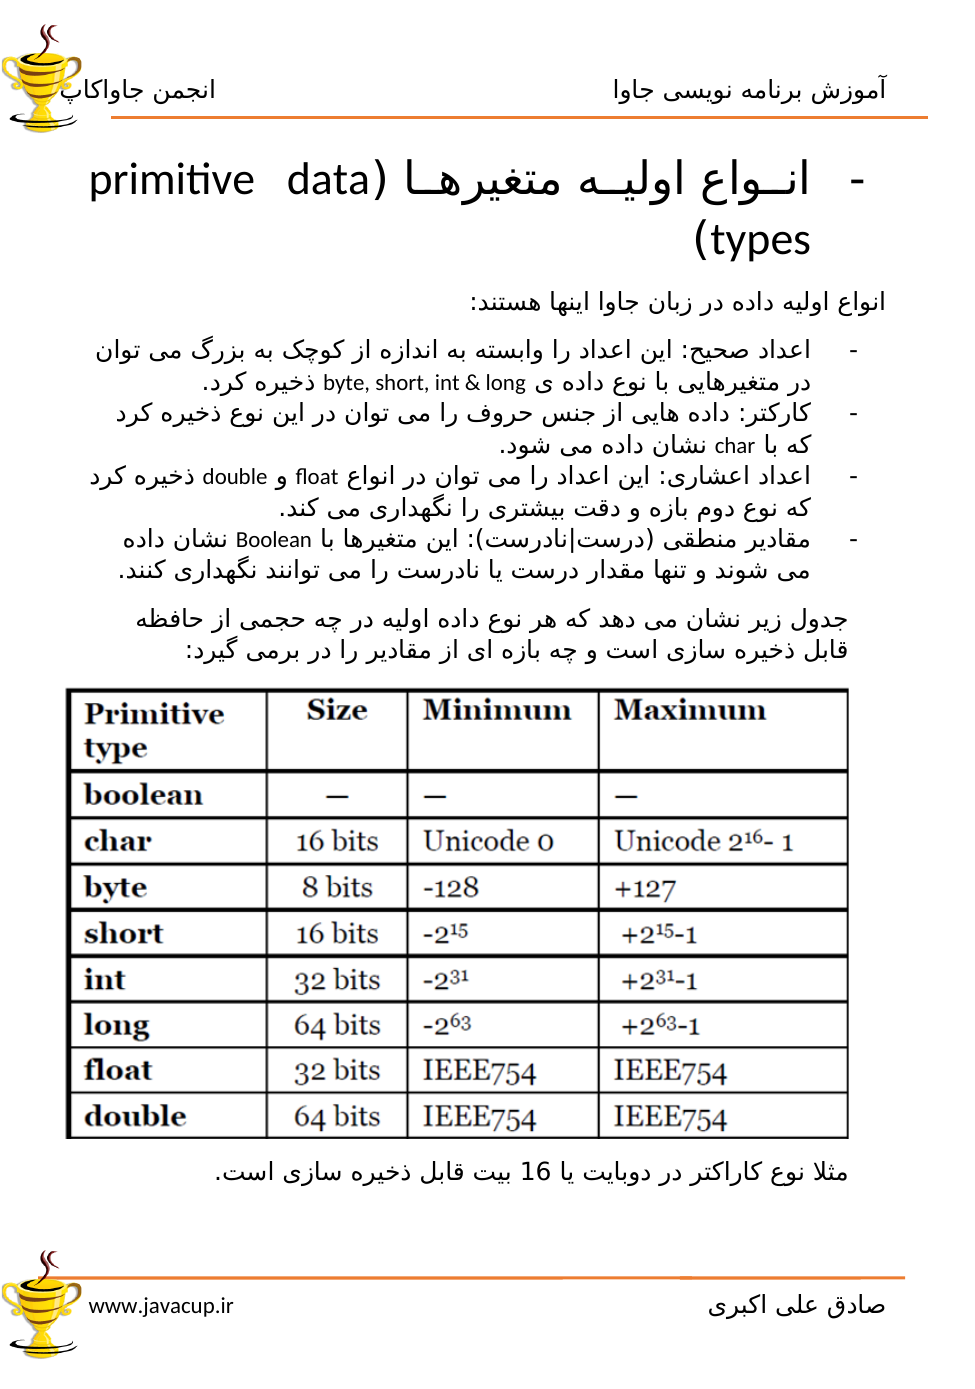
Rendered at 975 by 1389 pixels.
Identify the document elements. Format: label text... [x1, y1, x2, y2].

picture [51, 683, 849, 1139]
list کارکتر: داده هایی از جنس حروف را می توان در این نوع ذخیره کرد که با char نشان داده می شود. [89, 398, 849, 459]
list اعداد صحیح: این اعداد را وابسته به اندازه از کوچک به بزرگ می توان در متغیرهایی با نوع داده ی byte, short, int & long ذخیره کرد. [89, 335, 849, 396]
list اعداد اعشاری: این اعداد را می توان در انواع float و double ذخیره کرد که نوع دوم بازه و دقت بیشتری را نگهداری می کند. [89, 461, 849, 522]
list انواع اولیه متغیرها (primitive data types) [89, 150, 849, 266]
picture [0, 21, 82, 132]
text انواع اولیه داده در زبان جاوا اینها هستند: [89, 287, 886, 316]
picture [0, 1247, 82, 1358]
text مثلا نوع کاراکتر در دوبایت یا 16 بیت قابل ذخیره سازی است. [89, 1157, 849, 1186]
list مقادیر منطقی (درست|نادرست): این متغیرها با Boolean نشان داده می شوند و تنها مقدار درست یا نادرست را می توانند نگهداری کنند. [89, 524, 849, 585]
text جدول زیر نشان می دهد که هر نوع داده اولیه در چه حجمی از حافظه قابل ذخیره سازی است و چه بازه ای از مقادیر را در برمی گیرد: [89, 604, 849, 664]
